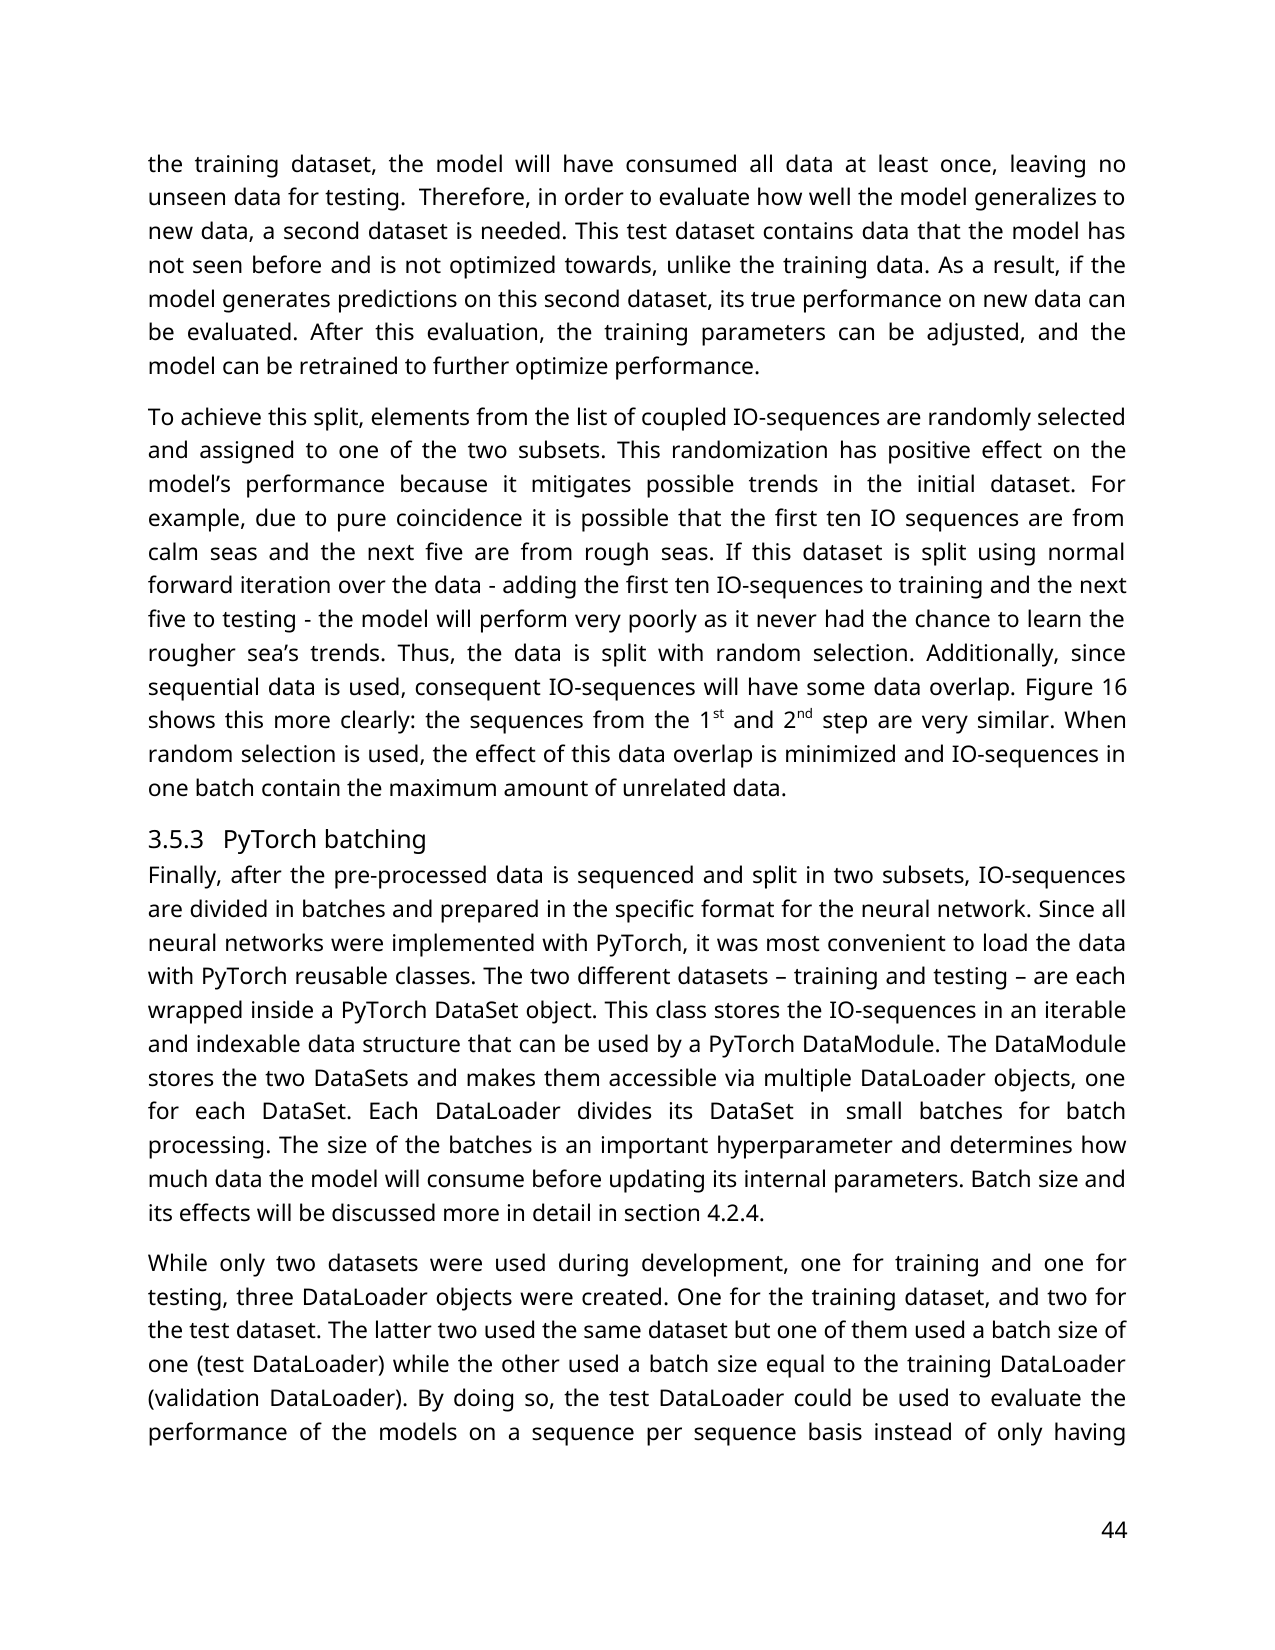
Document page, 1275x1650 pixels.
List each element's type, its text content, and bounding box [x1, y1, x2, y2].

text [148, 148, 1127, 381]
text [148, 1247, 1127, 1447]
subtitle PyTorch batching [148, 822, 1127, 856]
text Finally, after the pre-processed data is sequenced and split in two subsets, IO-sequences are divided in batches and prepared in the specific format for the neural network. Since all neural networks were implemented with PyTorch, it was most convenient to load the data with PyTorch reusable classes. The two different datasets – training and testing – are each wrapped inside a PyTorch DataSet object. This class stores the IO-sequences in an iterable and indexable data structure that can be used by a PyTorch DataModule. The DataModule stores the two DataSets and makes them accessible via multiple DataLoader objects, one for each DataSet. Each DataLoader divides its DataSet in small batches for batch processing. The size of the batches is an important hyperparameter and determines how much data the model will consume before updating its internal parameters. Batch size and its effects will be discussed more in detail in section 4.2.4. [148, 859, 1127, 1228]
text To achieve this split, elements from the list of coupled IO-sequences are randomly selected and assigned to one of the two subsets. This randomization has positive effect on the model’s performance because it mitigates possible trends in the initial dataset. For example, due to pure coincidence it is possible that the first ten IO sequences are from calm seas and the next five are from rough seas. If this dataset is split using normal forward iteration over the data - adding the first ten IO-sequences to training and the next five to testing - the model will perform very poorly as it never had the chance to learn the rougher sea’s trends. Thus, the data is split with random selection. Additionally, since sequential data is used, consequent IO-sequences will have some data overlap. Figure 16 shows this more clearly: the sequences from the 1st and 2nd step are very similar. When random selection is used, the effect of this data overlap is minimized and IO-sequences in one batch contain the maximum amount of unrelated data. [148, 401, 1127, 803]
